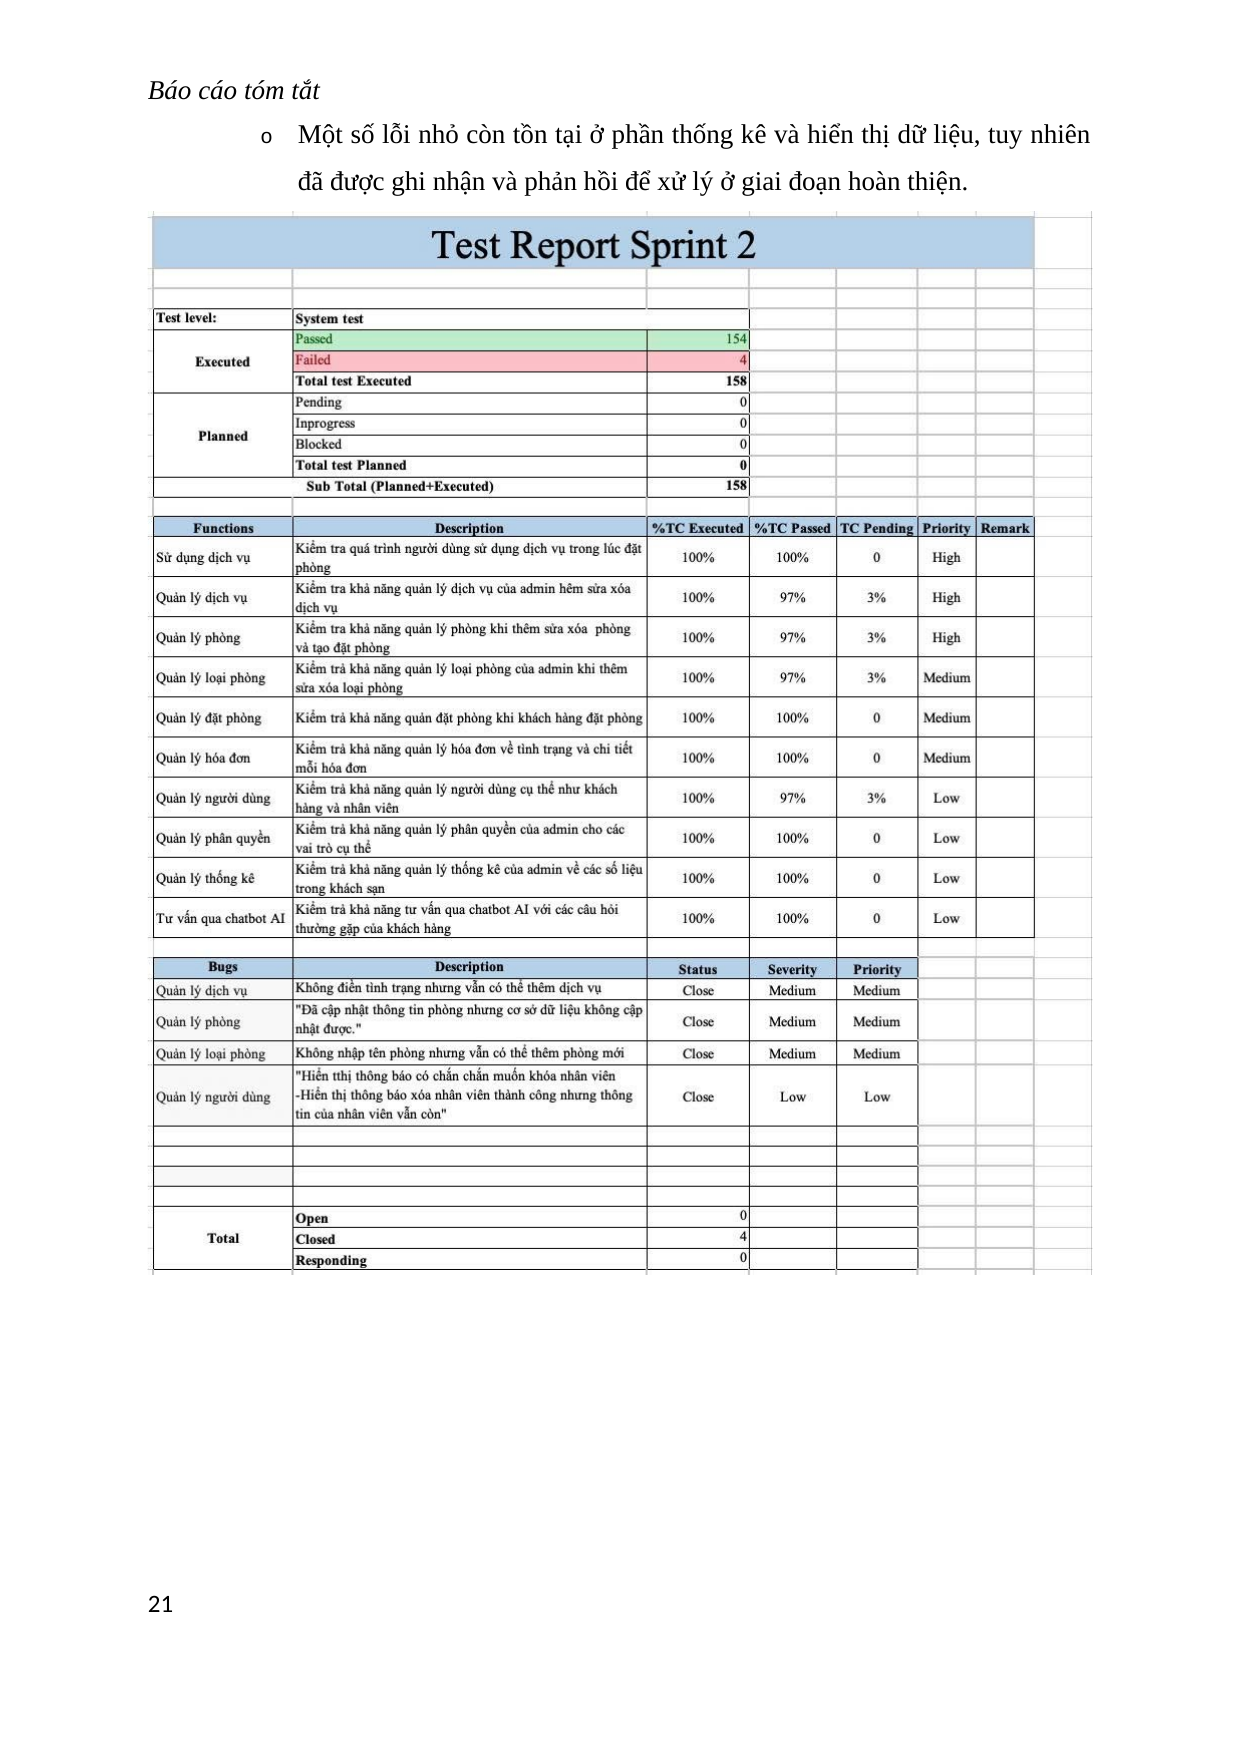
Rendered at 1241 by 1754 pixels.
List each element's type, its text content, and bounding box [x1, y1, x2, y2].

list Một số lỗi nhỏ còn tồn tại ở phần thống kê và hiển thị dữ liệu, tuy nhiên đã được ghi nhận và phản hồi để xử lý ở giai đoạn hoàn thiện. [260, 118, 1092, 196]
picture [147, 211, 1093, 1275]
